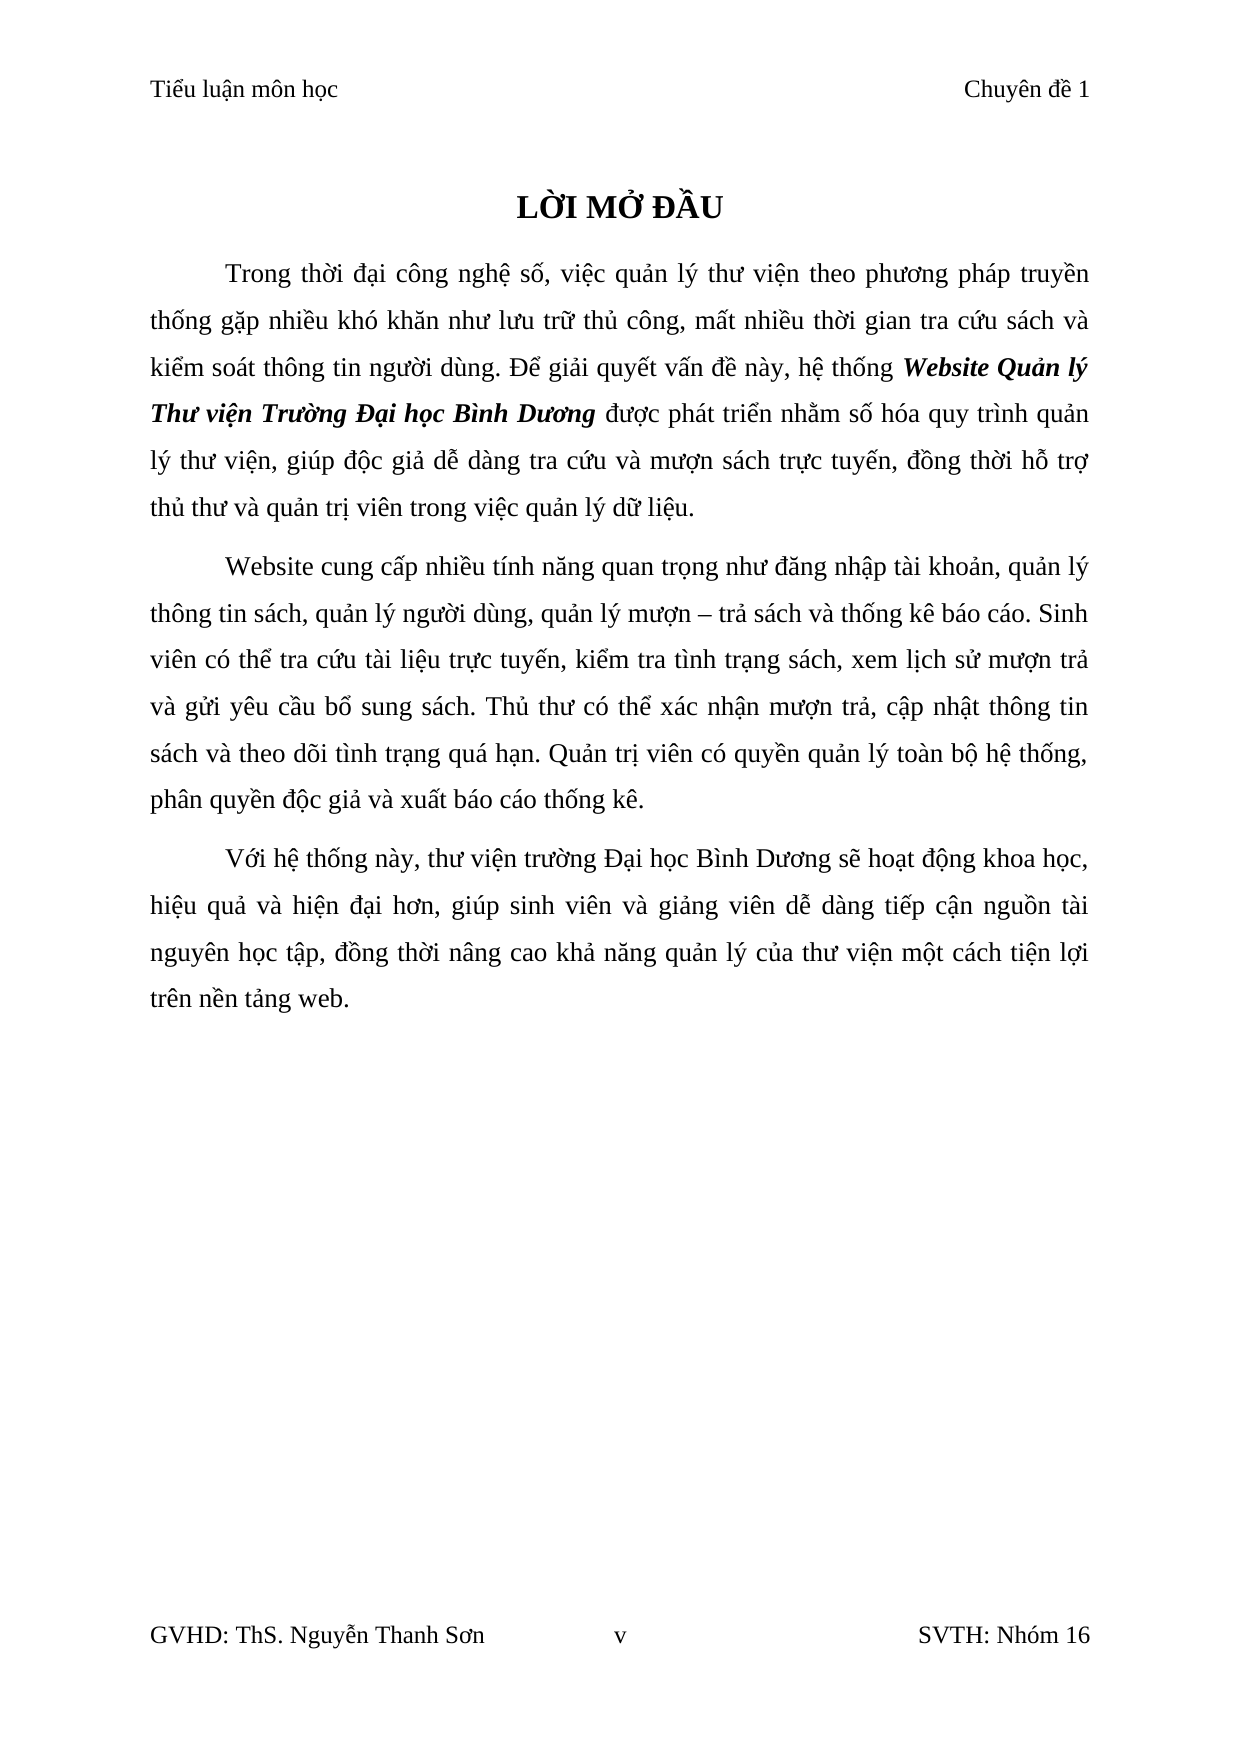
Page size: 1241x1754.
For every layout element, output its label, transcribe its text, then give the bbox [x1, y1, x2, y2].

subtitle LỜI MỞ ĐẦU [150, 187, 1090, 226]
text Với hệ thống này, thư viện trường Đại học Bình Dương sẽ hoạt động khoa học, hiệu quả và hiện đại hơn, giúp sinh viên và giảng viên dễ dàng tiếp cận nguồn tài nguyên học tập, đồng thời nâng cao khả năng quản lý của thư viện một cách tiện lợi trên nền tảng web. [150, 842, 1090, 1014]
text Website cung cấp nhiều tính năng quan trọng như đăng nhập tài khoản, quản lý thông tin sách, quản lý người dùng, quản lý mượn – trả sách và thống kê báo cáo. Sinh viên có thể tra cứu tài liệu trực tuyến, kiểm tra tình trạng sách, xem lịch sử mượn trả và gửi yêu cầu bổ sung sách. Thủ thư có thể xác nhận mượn trả, cập nhật thông tin sách và theo dõi tình trạng quá hạn. Quản trị viên có quyền quản lý toàn bộ hệ thống, phân quyền độc giả và xuất báo cáo thống kê. [150, 550, 1090, 814]
text Trong thời đại công nghệ số, việc quản lý thư viện theo phương pháp truyền thống gặp nhiều khó khăn như lưu trữ thủ công, mất nhiều thời gian tra cứu sách và kiểm soát thông tin người dùng. Để giải quyết vấn đề này, hệ thống Website Quản lý Thư viện Trường Đại học Bình Dương được phát triển nhằm số hóa quy trình quản lý thư viện, giúp độc giả dễ dàng tra cứu và mượn sách trực tuyến, đồng thời hỗ trợ thủ thư và quản trị viên trong việc quản lý dữ liệu. [150, 257, 1090, 522]
